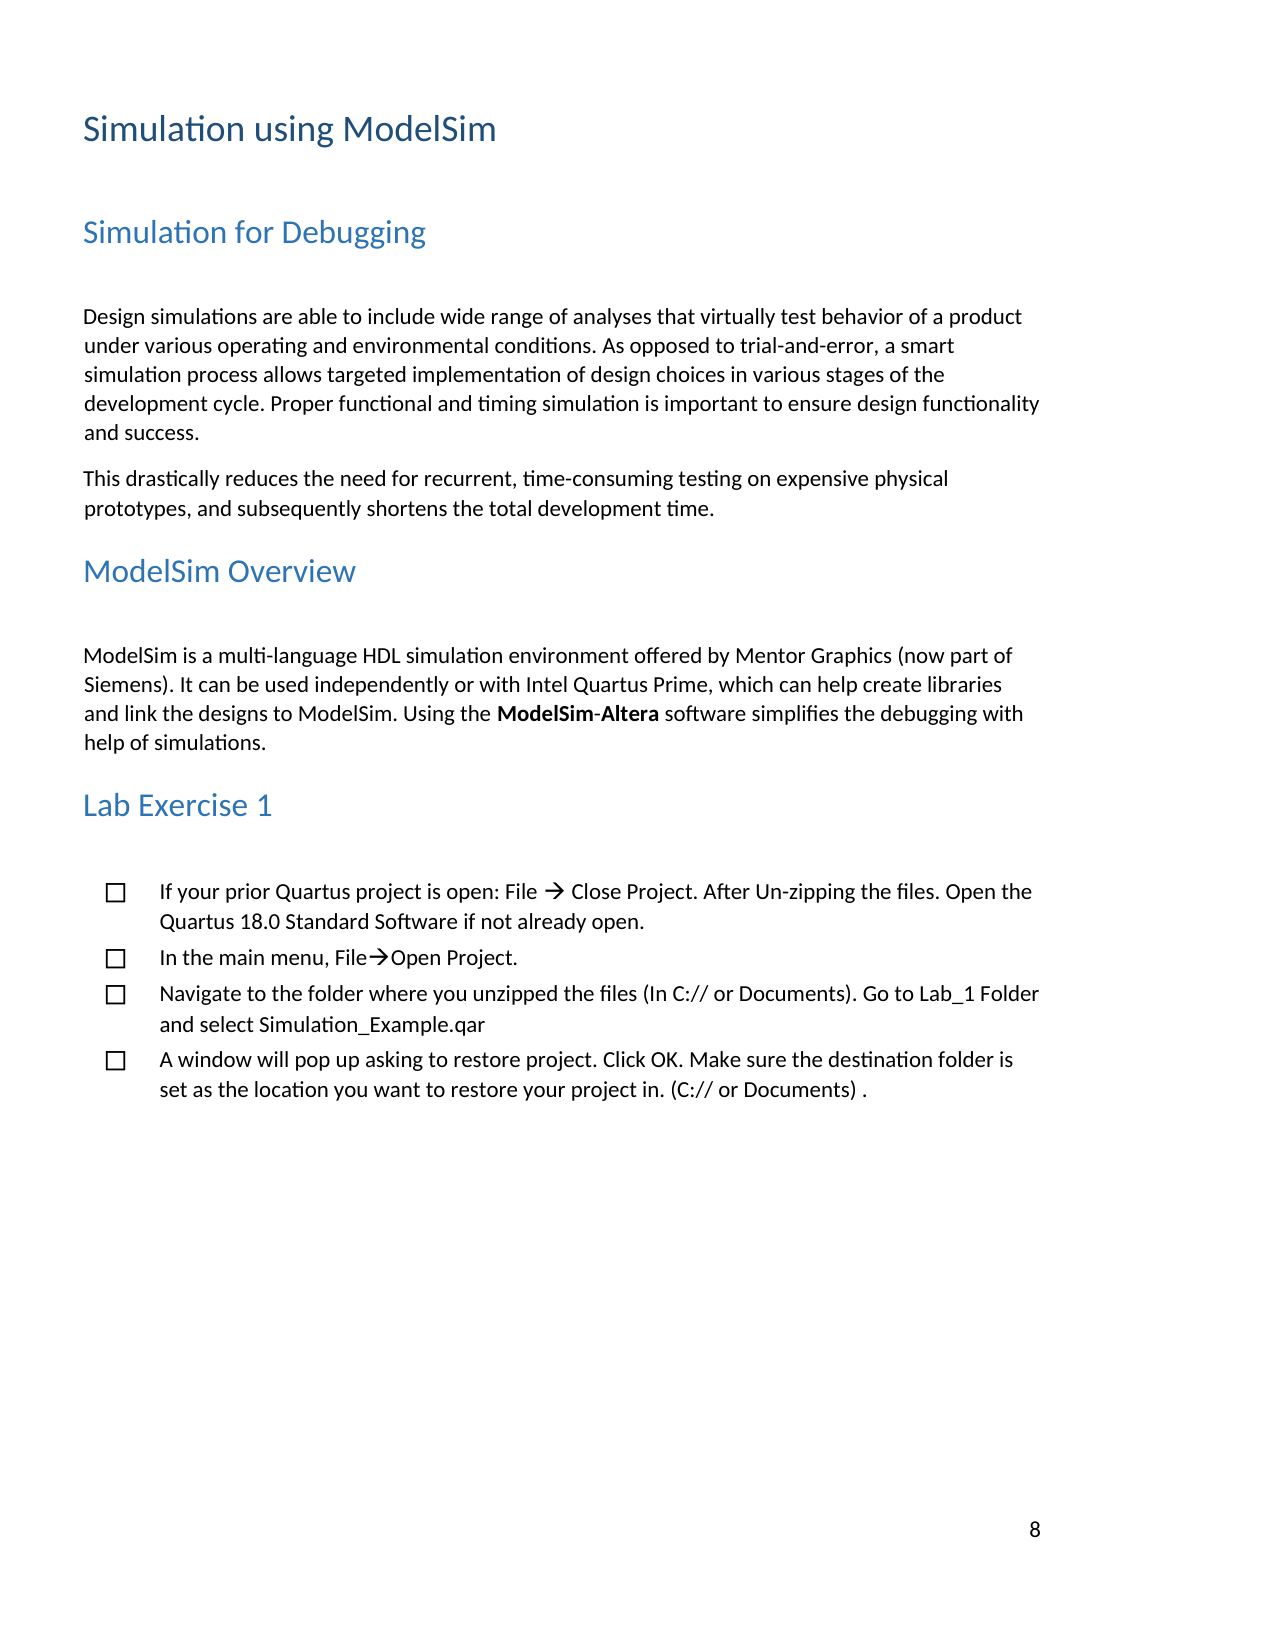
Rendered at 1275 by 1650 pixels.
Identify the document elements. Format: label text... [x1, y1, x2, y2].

subtitle Simulation for Debugging [83, 211, 1172, 252]
text This drastically reduces the need for recurrent, time-consuming testing on expensive physical prototypes, and subsequently shortens the total development time. [83, 464, 1041, 522]
list In the main menu, FileOpen Project. [122, 941, 1041, 972]
subtitle Simulation using ModelSim [83, 105, 1172, 151]
list If your prior Quartus project is open: File Close Project. After Un-zipping the files. Open the Quartus 18.0 Standard Software if not already open. [122, 875, 1041, 935]
subtitle ModelSim Overview [83, 550, 1172, 591]
text Design simulations are able to include wide range of analyses that virtually test behavior of a product under various operating and environmental conditions. As opposed to trial-and-error, a smart simulation process allows targeted implementation of design choices in various stages of the development cycle. Proper functional and timing simulation is important to ensure design functionality and success. [83, 302, 1041, 446]
list Navigate to the folder where you unzipped the files (In C:// or Documents). Go to Lab_1 Folder and select Simulation_Example.qar [122, 977, 1041, 1038]
list A window will pop up asking to restore project. Click OK. Make sure the destination folder is set as the location you want to restore your project in. (C:// or Documents) . [122, 1043, 1041, 1103]
subtitle Lab Exercise 1 [83, 784, 1172, 825]
text ModelSim is a multi-language HDL simulation environment offered by Mentor Graphics (now part of Siemens). It can be used independently or with Intel Quartus Prime, which can help create libraries and link the designs to ModelSim. Using the ModelSim-Altera software simplifies the debugging with help of simulations. [83, 641, 1041, 756]
